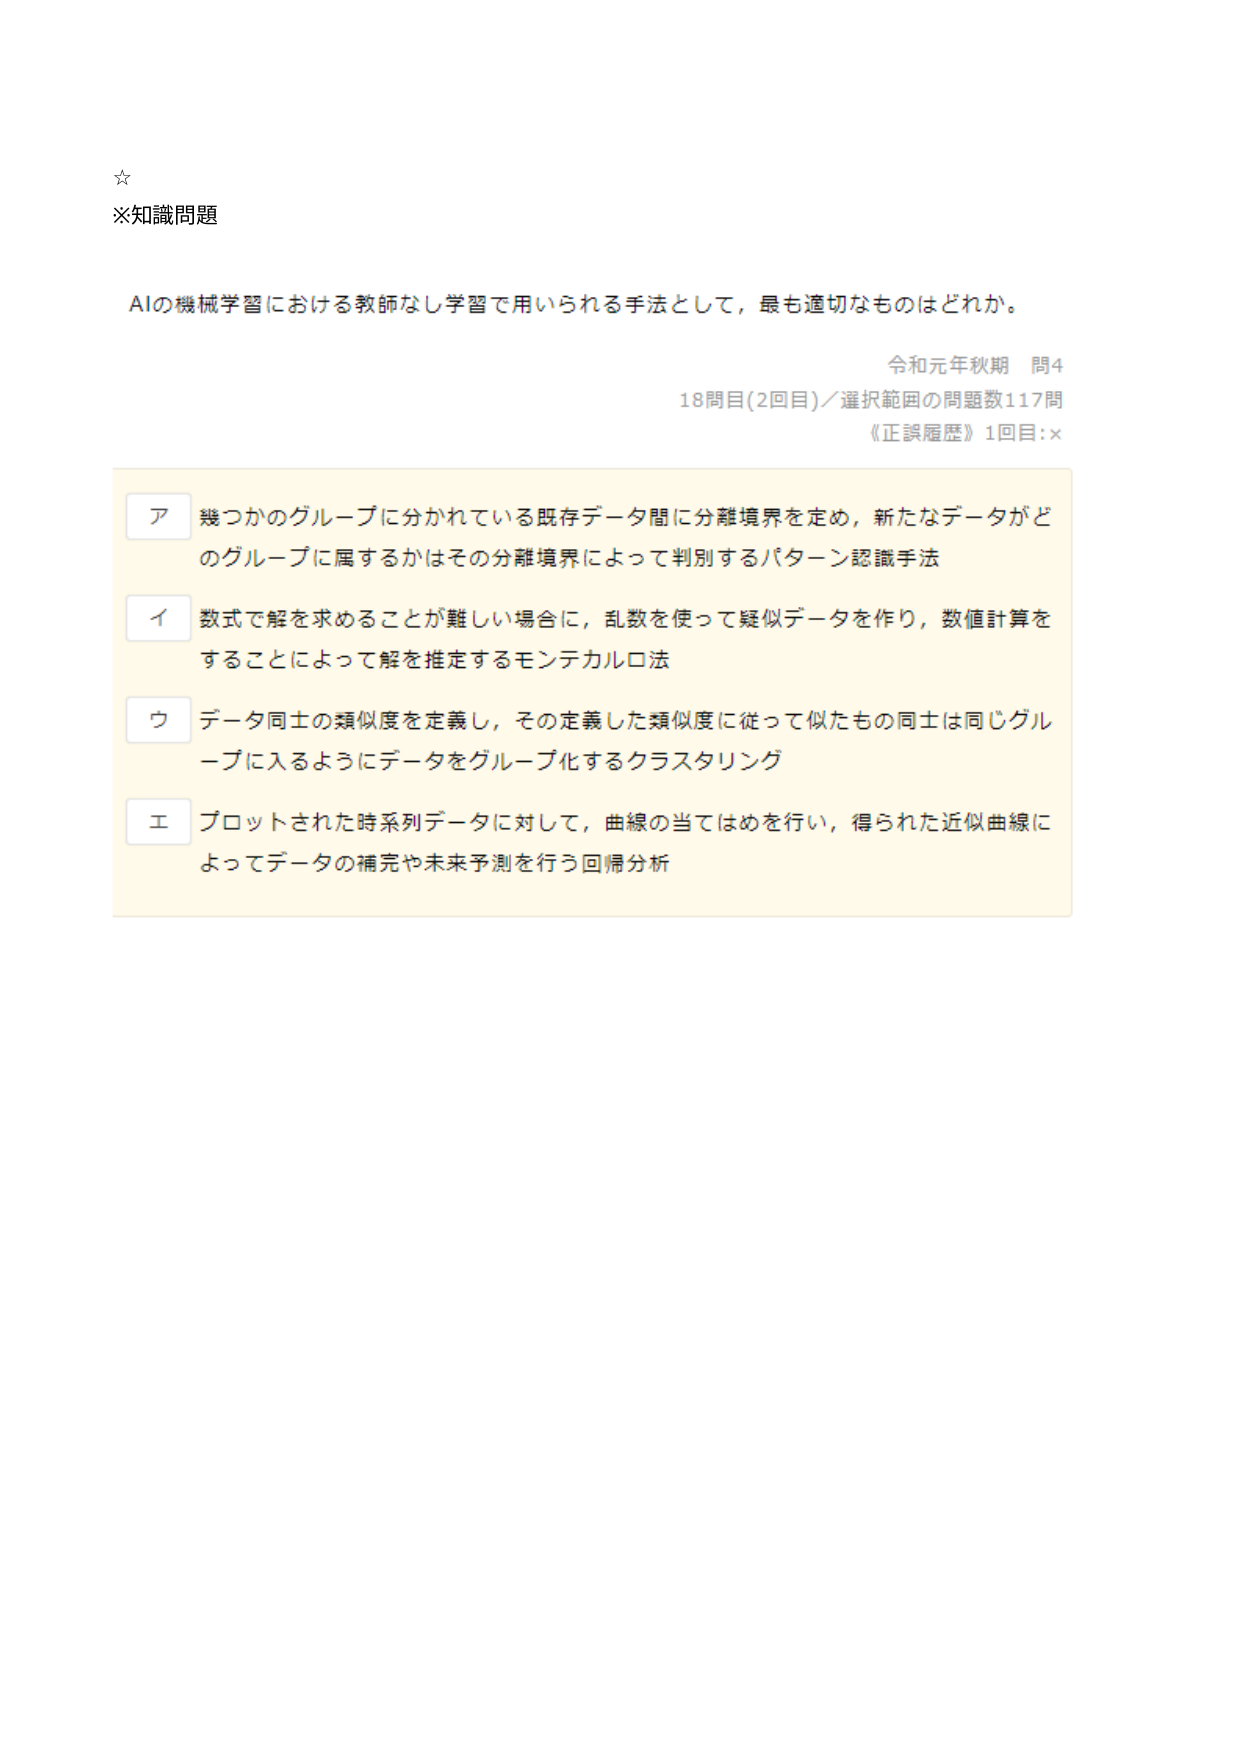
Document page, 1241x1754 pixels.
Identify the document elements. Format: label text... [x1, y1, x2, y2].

picture [112, 272, 1075, 930]
text ☆ [112, 158, 1128, 196]
text ※知識問題 [112, 196, 1128, 233]
